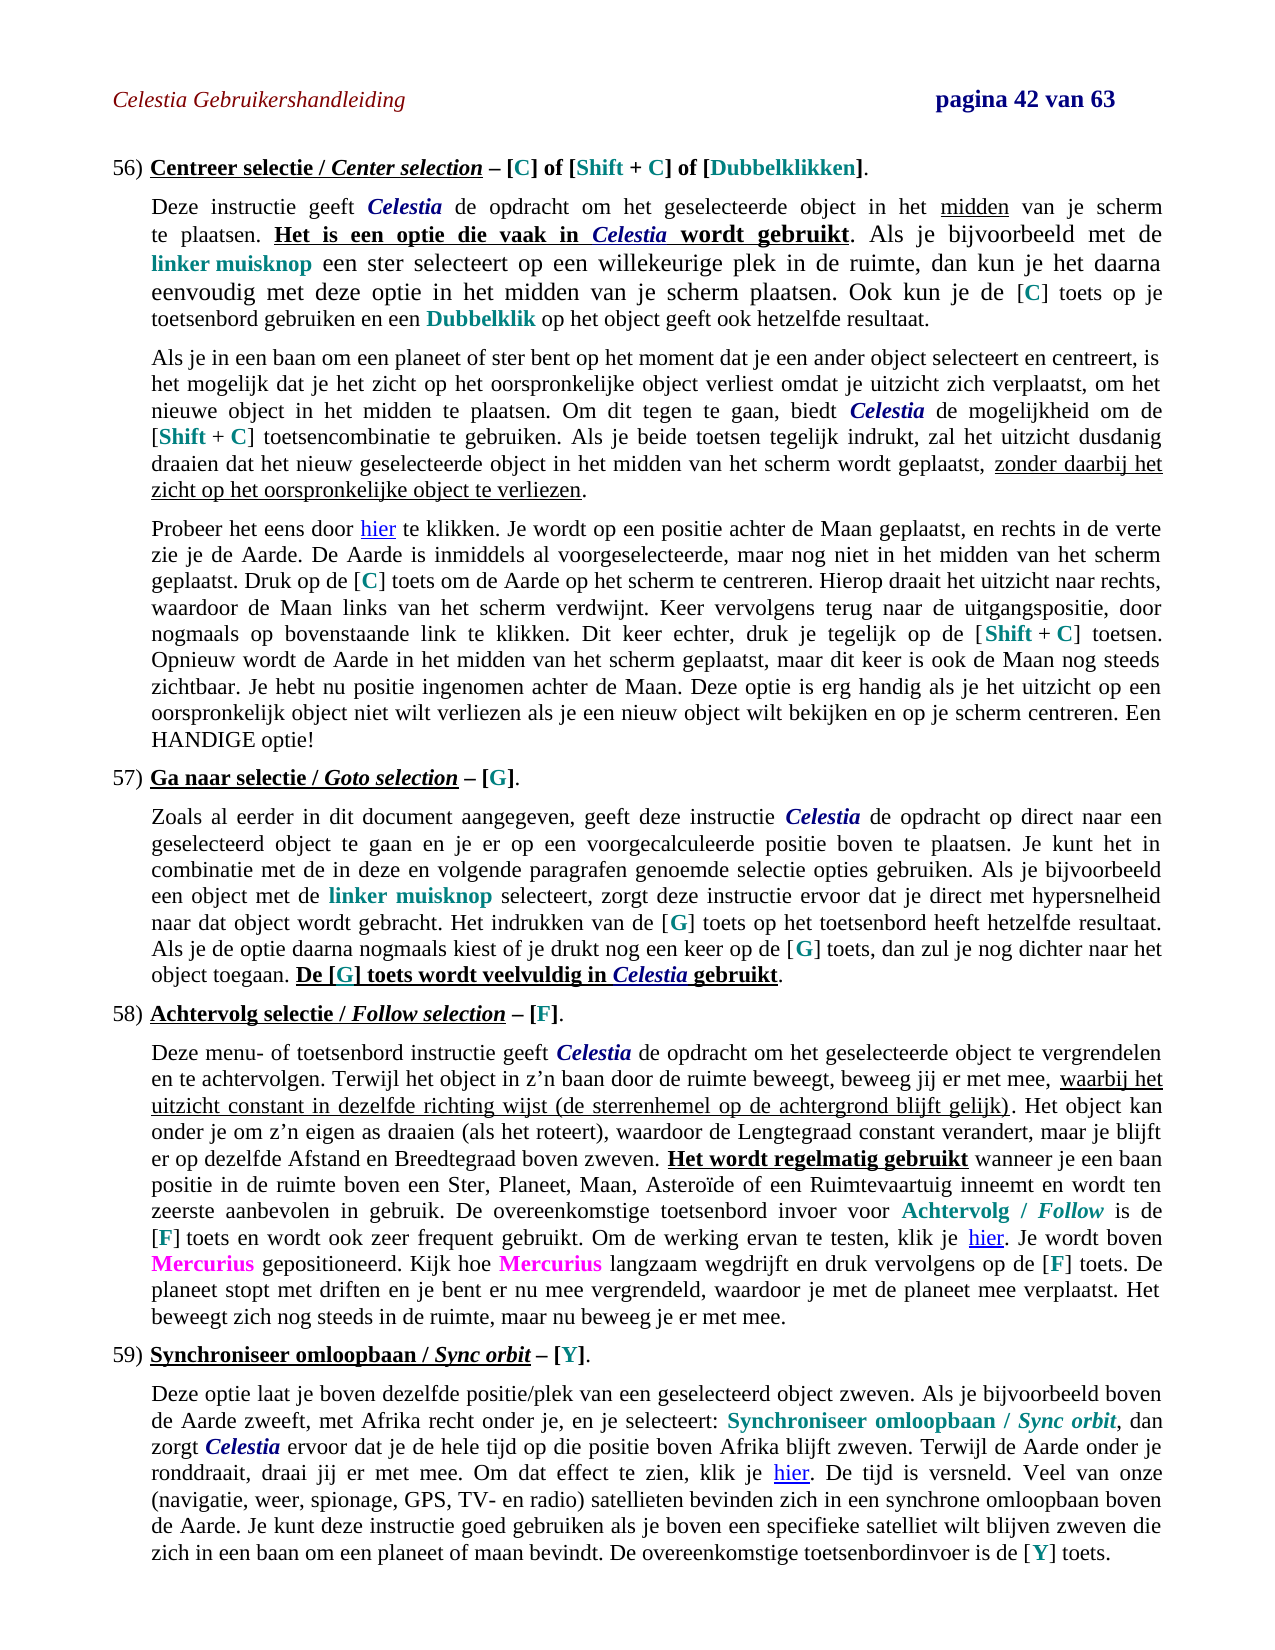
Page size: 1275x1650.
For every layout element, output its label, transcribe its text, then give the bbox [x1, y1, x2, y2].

list Synchroniseer omloopbaan / Sync orbit – [Y]. [112, 1342, 1163, 1368]
list Ga naar selectie / Goto selection – [G]. [112, 764, 1163, 791]
text Probeer het eens door hier te klikken. Je wordt op een positie achter de Maan geplaatst, en rechts in de verte zie je de Aarde. De Aarde is inmiddels al voorgeselecteerde, maar nog niet in het midden van het scherm geplaatst. Druk op de [C] toets om de Aarde op het scherm te centreren. Hierop draait het uitzicht naar rechts, waardoor de Maan links van het scherm verdwijnt. Keer vervolgens terug naar de uitgangspositie, door nogmaals op bovenstaande link te klikken. Dit keer echter, druk je tegelijk op de [Shift + C] toetsen. Opnieuw wordt de Aarde in het midden van het scherm geplaatst, maar dit keer is ook de Maan nog steeds zichtbaar. Je hebt nu positie ingenomen achter de Maan. Deze optie is erg handig als je het uitzicht op een oorspronkelijk object niet wilt verliezen als je een nieuw object wilt bekijken en op je scherm centreren. Een HANDIGE optie! [151, 515, 1163, 752]
text Deze instructie geeft Celestia de opdracht om het geselecteerde object in het midden van je scherm te plaatsen. Het is een optie die vaak in Celestia wordt gebruikt. Als je bijvoorbeeld met de linker muisknop een ster selecteert op een willekeurige plek in de ruimte, dan kun je het daarna eenvoudig met deze optie in het midden van je scherm plaatsen. Ook kun je de [C] toets op je toetsenbord gebruiken en een Dubbelklik op het object geeft ook hetzelfde resultaat. [151, 193, 1163, 332]
list Achtervolg selectie / Follow selection – [F]. [112, 1000, 1163, 1027]
text Deze menu- of toetsenbord instructie geeft Celestia de opdracht om het geselecteerde object te vergrendelen en te achtervolgen. Terwijl het object in z’n baan door de ruimte beweegt, beweeg jij er met mee, waarbij het uitzicht constant in dezelfde richting wijst (de sterrenhemel op de achtergrond blijft gelijk). Het object kan onder je om z’n eigen as draaien (als het roteert), waardoor de Lengtegraad constant verandert, maar je blijft er op dezelfde Afstand en Breedtegraad boven zweven. Het wordt regelmatig gebruikt wanneer je een baan positie in de ruimte boven een Ster, Planeet, Maan, Asteroïde of een Ruimtevaartuig inneemt en wordt ten zeerste aanbevolen in gebruik. De overeenkomstige toetsenbord invoer voor Achtervolg / Follow is de [F] toets en wordt ook zeer frequent gebruikt. Om de werking ervan te testen, klik je hier. Je wordt boven Mercurius gepositioneerd. Kijk hoe Mercurius langzaam wegdrijft en druk vervolgens op de [F] toets. De planeet stopt met driften en je bent er nu mee vergrendeld, waardoor je met de planeet mee verplaatst. Het beweegt zich nog steeds in de ruimte, maar nu beweeg je er met mee. [151, 1039, 1163, 1329]
text Als je in een baan om een planeet of ster bent op het moment dat je een ander object selecteert en centreert, is het mogelijk dat je het zicht op het oorspronkelijke object verliest omdat je uitzicht zich verplaatst, om het nieuwe object in het midden te plaatsen. Om dit tegen te gaan, biedt Celestia de mogelijkheid om de [Shift + C] toetsencombinatie te gebruiken. Als je beide toetsen tegelijk indrukt, zal het uitzicht dusdanig draaien dat het nieuw geselecteerde object in het midden van het scherm wordt geplaatst, zonder daarbij het zicht op het oorspronkelijke object te verliezen. [151, 344, 1163, 502]
text Deze optie laat je boven dezelfde positie/plek van een geselecteerd object zweven. Als je bijvoorbeeld boven de Aarde zweeft, met Afrika recht onder je, en je selecteert: Synchroniseer omloopbaan / Sync orbit, dan zorgt Celestia ervoor dat je de hele tijd op die positie boven Afrika blijft zweven. Terwijl de Aarde onder je ronddraait, draai jij er met mee. Om dat effect te zien, klik je hier. De tijd is versneld. Veel van onze (navigatie, weer, spionage, GPS, TV- en radio) satellieten bevinden zich in een synchrone omloopbaan boven de Aarde. Je kunt deze instructie goed gebruiken als je boven een specifieke satelliet wilt blijven zweven die zich in een baan om een planeet of maan bevindt. De overeenkomstige toetsenbordinvoer is de [Y] toets. [151, 1380, 1163, 1565]
list Centreer selectie / Center selection – [C] of [Shift + C] of [Dubbelklikken]. [112, 154, 1163, 180]
text Zoals al eerder in dit document aangegeven, geeft deze instructie Celestia de opdracht op direct naar een geselecteerd object te gaan en je er op een voorgecalculeerde positie boven te plaatsen. Je kunt het in combinatie met de in deze en volgende paragrafen genoemde selectie opties gebruiken. Als je bijvoorbeeld een object met de linker muisknop selecteert, zorgt deze instructie ervoor dat je direct met hypersnelheid naar dat object wordt gebracht. Het indrukken van de [G] toets op het toetsenbord heeft hetzelfde resultaat. Als je de optie daarna nogmaals kiest of je drukt nog een keer op de [G] toets, dan zul je nog dichter naar het object toegaan. De [G] toets wordt veelvuldig in Celestia gebruikt. [151, 803, 1163, 988]
